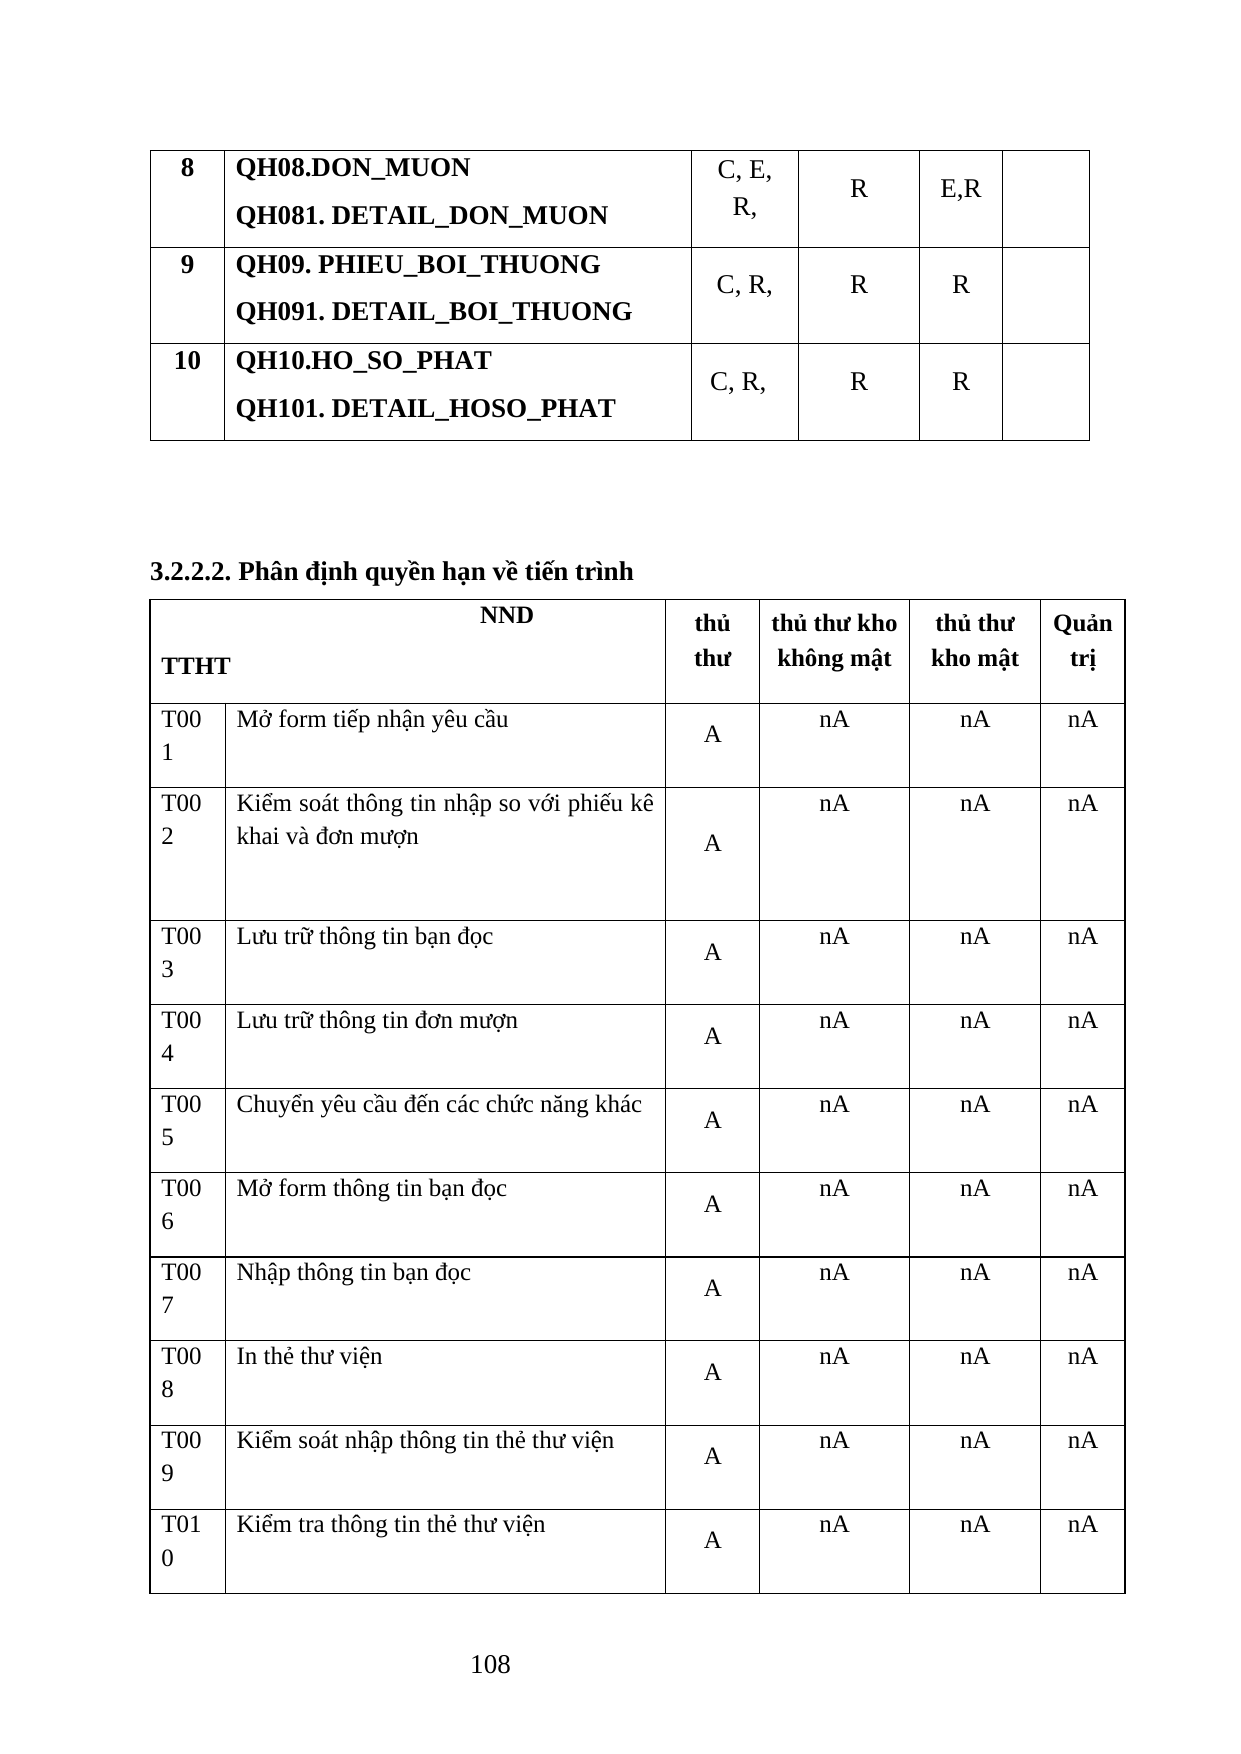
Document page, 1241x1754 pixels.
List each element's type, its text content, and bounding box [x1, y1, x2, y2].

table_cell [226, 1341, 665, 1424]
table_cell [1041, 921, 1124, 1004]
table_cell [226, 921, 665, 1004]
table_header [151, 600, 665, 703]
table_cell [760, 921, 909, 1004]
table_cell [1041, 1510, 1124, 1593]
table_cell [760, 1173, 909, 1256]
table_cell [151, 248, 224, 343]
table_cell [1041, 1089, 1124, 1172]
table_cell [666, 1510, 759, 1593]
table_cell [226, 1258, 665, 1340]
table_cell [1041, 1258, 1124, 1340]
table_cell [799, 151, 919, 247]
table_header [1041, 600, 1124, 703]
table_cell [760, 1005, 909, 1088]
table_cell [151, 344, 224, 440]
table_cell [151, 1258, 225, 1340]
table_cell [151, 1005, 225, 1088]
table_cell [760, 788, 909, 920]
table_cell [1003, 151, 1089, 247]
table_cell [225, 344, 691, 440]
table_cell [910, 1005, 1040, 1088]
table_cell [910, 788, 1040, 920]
subtitle Phân định quyền hạn về tiến trình [150, 555, 1090, 586]
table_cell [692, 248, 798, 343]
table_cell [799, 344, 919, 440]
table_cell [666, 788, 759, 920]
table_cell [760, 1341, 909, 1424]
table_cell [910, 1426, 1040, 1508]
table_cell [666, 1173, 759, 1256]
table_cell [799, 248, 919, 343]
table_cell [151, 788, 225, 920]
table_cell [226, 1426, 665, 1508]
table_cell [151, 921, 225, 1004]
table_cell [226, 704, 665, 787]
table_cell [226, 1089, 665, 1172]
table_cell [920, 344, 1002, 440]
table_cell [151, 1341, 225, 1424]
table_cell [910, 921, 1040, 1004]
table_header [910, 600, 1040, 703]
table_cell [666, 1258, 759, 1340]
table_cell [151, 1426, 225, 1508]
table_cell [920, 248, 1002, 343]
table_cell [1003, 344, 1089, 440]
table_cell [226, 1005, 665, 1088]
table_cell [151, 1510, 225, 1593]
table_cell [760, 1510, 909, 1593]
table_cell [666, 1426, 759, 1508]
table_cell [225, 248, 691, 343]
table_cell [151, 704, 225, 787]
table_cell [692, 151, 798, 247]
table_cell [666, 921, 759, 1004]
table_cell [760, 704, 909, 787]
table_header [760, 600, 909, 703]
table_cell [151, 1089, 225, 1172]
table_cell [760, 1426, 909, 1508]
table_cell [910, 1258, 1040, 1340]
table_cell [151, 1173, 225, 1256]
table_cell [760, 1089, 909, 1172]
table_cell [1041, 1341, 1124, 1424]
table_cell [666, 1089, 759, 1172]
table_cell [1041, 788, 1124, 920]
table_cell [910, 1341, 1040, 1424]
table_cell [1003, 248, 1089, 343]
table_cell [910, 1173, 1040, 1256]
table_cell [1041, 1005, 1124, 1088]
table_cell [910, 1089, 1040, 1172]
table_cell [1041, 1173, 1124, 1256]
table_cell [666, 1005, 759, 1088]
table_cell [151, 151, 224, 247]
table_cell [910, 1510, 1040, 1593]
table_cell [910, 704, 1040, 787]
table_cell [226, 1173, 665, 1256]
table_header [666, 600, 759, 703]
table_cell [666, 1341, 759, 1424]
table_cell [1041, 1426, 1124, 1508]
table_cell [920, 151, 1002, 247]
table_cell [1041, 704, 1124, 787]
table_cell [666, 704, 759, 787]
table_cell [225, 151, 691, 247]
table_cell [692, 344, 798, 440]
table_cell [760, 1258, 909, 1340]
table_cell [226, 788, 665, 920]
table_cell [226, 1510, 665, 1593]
